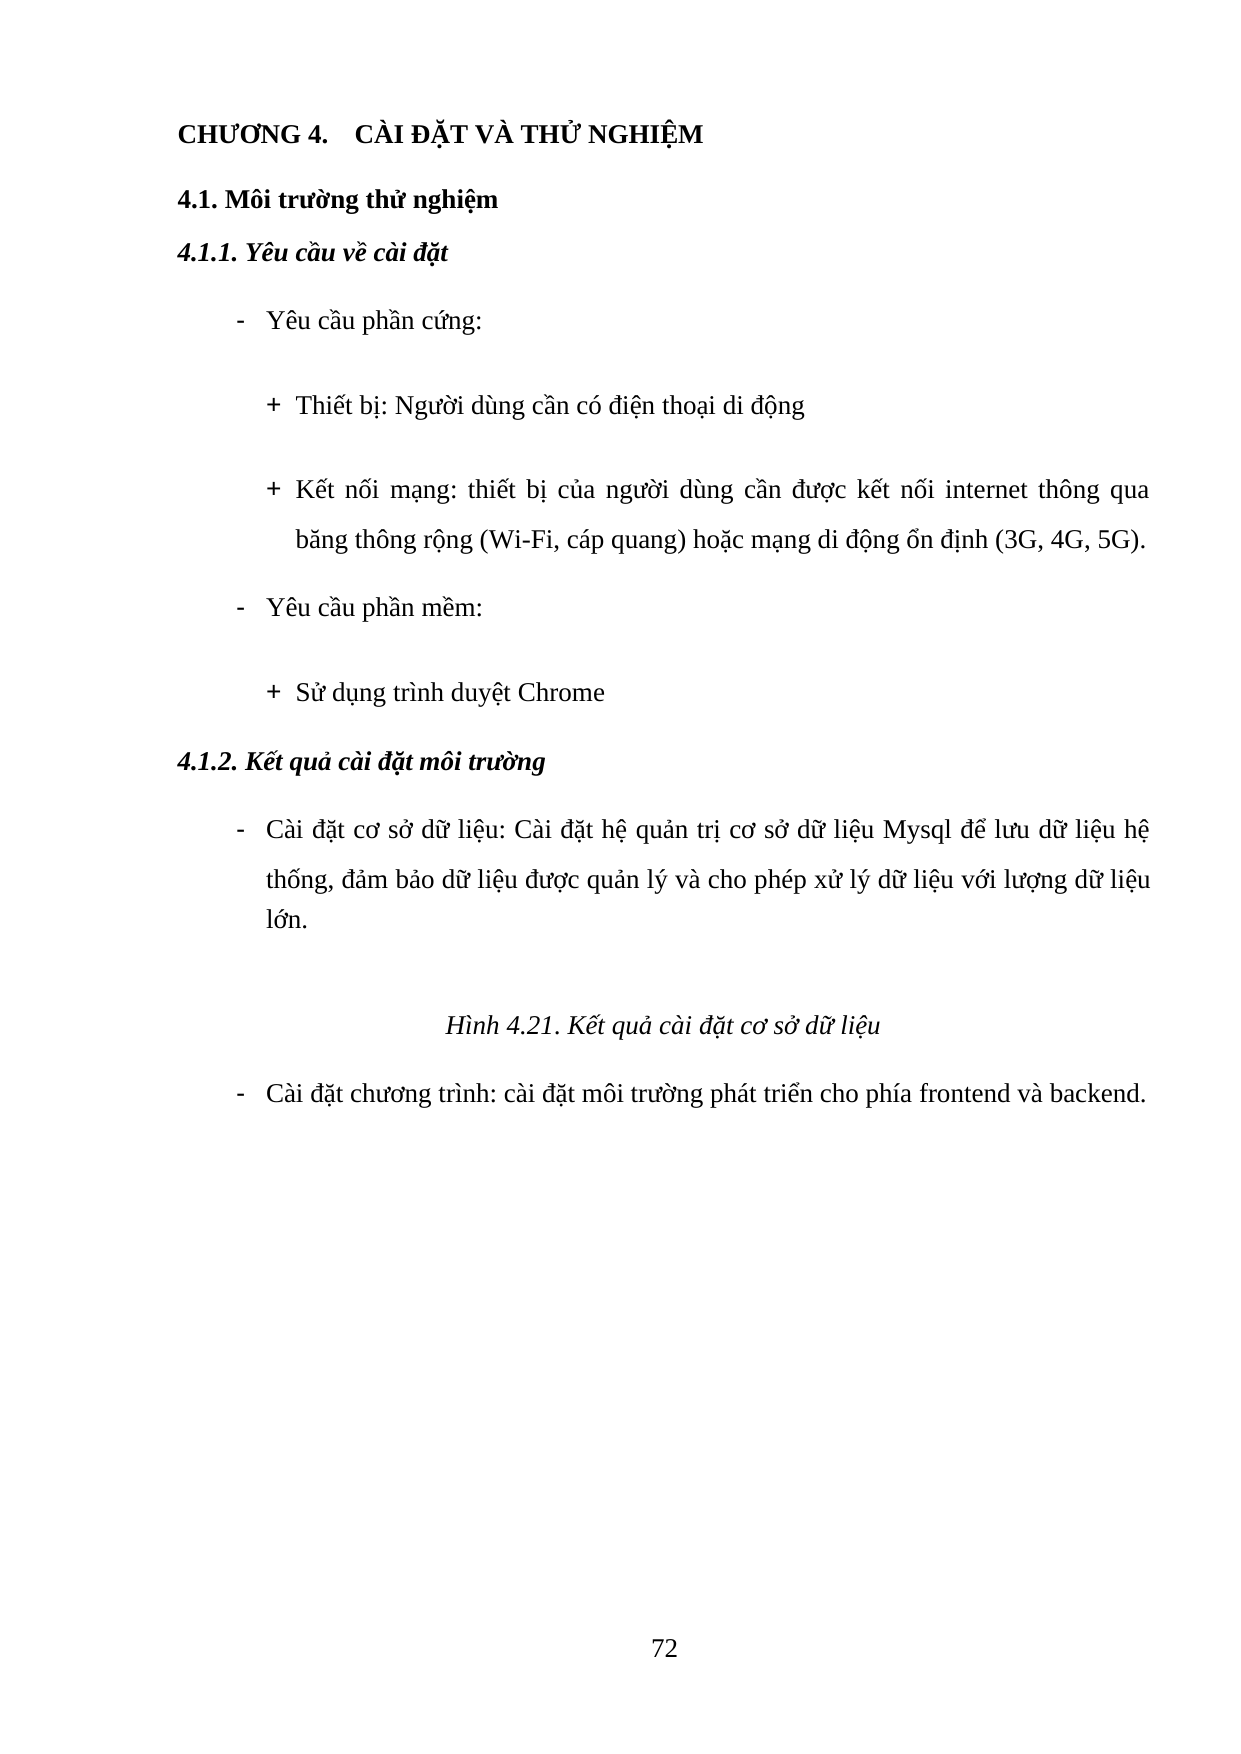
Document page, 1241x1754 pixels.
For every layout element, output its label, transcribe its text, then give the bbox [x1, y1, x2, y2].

list Cài đặt chương trình: cài đặt môi trường phát triển cho phía frontend và backend. [236, 1062, 1152, 1118]
list Yêu cầu phần mềm: [236, 576, 1152, 632]
subtitle Môi trường thử nghiệm [177, 183, 1152, 215]
subtitle Yêu cầu về cài đặt [177, 236, 1152, 268]
list Thiết bị: Người dùng cần có điện thoại di động [266, 374, 1152, 429]
list Sử dụng trình duyệt Chrome [266, 661, 1152, 716]
list Kết nối mạng: thiết bị của người dùng cần được kết nối internet thông qua băng thông rộng (Wi-Fi, cáp quang) hoặc mạng di động ổn định (3G, 4G, 5G). [266, 458, 1152, 554]
subtitle CÀI ĐẶT VÀ THỬ NGHIỆM [177, 118, 1152, 149]
subtitle Kết quả cài đặt môi trường [177, 745, 1152, 777]
list Cài đặt cơ sở dữ liệu: Cài đặt hệ quản trị cơ sở dữ liệu Mysql để lưu dữ liệu hệ thống, đảm bảo dữ liệu được quản lý và cho phép xử lý dữ liệu với lượng dữ liệu lớn. [236, 798, 1152, 935]
list Yêu cầu phần cứng: [236, 289, 1152, 345]
